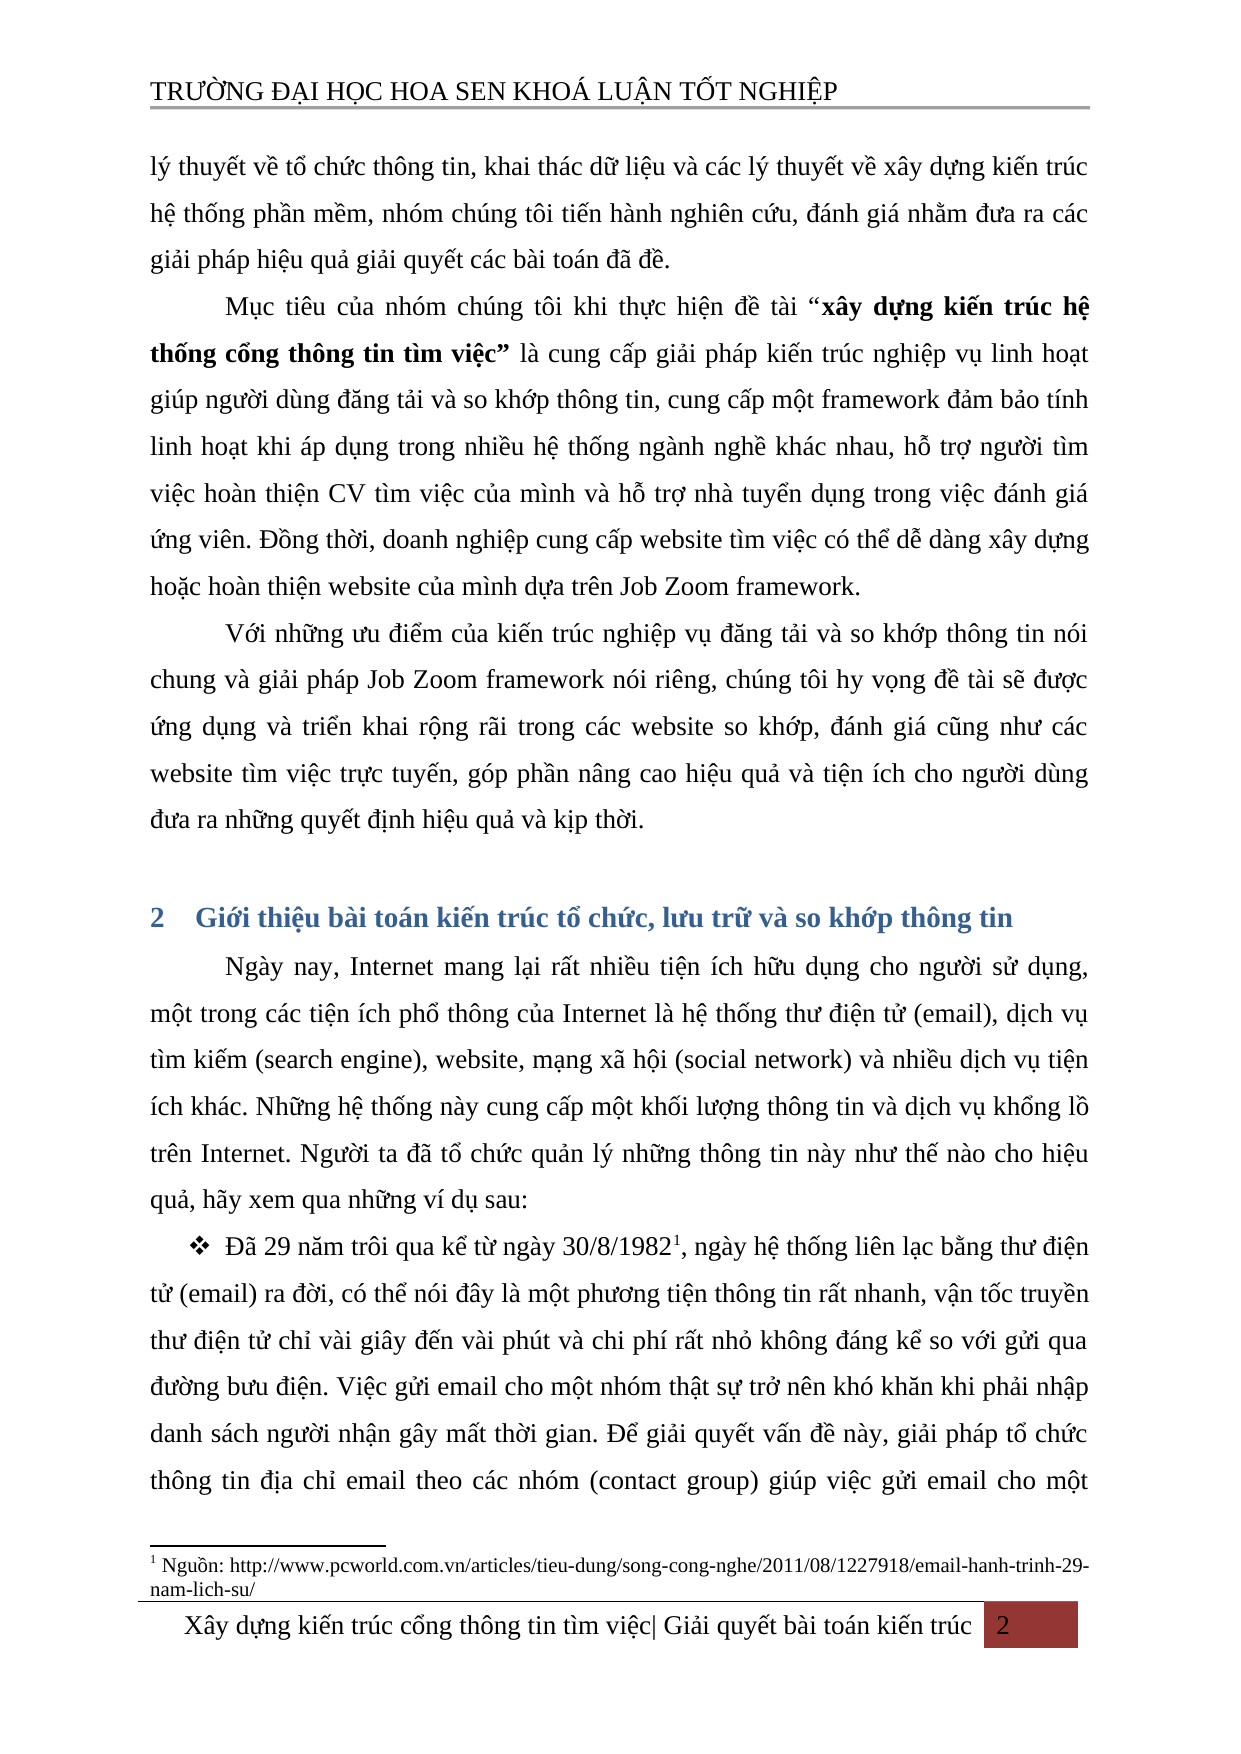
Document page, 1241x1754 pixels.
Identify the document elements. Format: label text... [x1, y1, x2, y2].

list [150, 1230, 1090, 1495]
text Ngày nay, Internet mang lại rất nhiều tiện ích hữu dụng cho người sử dụng, một trong các tiện ích phổ thông của Internet là hệ thống thư điện tử (email), dịch vụ tìm kiếm (search engine), website, mạng xã hội (social network) và nhiều dịch vụ tiện ích khác. Những hệ thống này cung cấp một khối lượng thông tin và dịch vụ khổng lồ trên Internet. Người ta đã tổ chức quản lý những thông tin này như thế nào cho hiệu quả, hãy xem qua những ví dụ sau: [150, 950, 1090, 1215]
text Với những ưu điểm của kiến trúc nghiệp vụ đăng tải và so khớp thông tin nói chung và giải pháp Job Zoom framework nói riêng, chúng tôi hy vọng đề tài sẽ được ứng dụng và triển khai rộng rãi trong các website so khớp, đánh giá cũng như các website tìm việc trực tuyến, góp phần nâng cao hiệu quả và tiện ích cho người dùng đưa ra những quyết định hiệu quả và kịp thời. [150, 617, 1090, 834]
subtitle Giới thiệu bài toán kiến trúc tổ chức, lưu trữ và so khớp thông tin [150, 900, 1090, 933]
text Mục tiêu của nhóm chúng tôi khi thực hiện đề tài “xây dựng kiến trúc hệ thống cổng thông tin tìm việc” là cung cấp giải pháp kiến trúc nghiệp vụ linh hoạt giúp người dùng đăng tải và so khớp thông tin, cung cấp một framework đảm bảo tính linh hoạt khi áp dụng trong nhiều hệ thống ngành nghề khác nhau, hỗ trợ người tìm việc hoàn thiện CV tìm việc của mình và hỗ trợ nhà tuyển dụng trong việc đánh giá ứng viên. Đồng thời, doanh nghiệp cung cấp website tìm việc có thể dễ dàng xây dựng hoặc hoàn thiện website của mình dựa trên Job Zoom framework. [150, 290, 1090, 601]
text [150, 150, 1090, 274]
